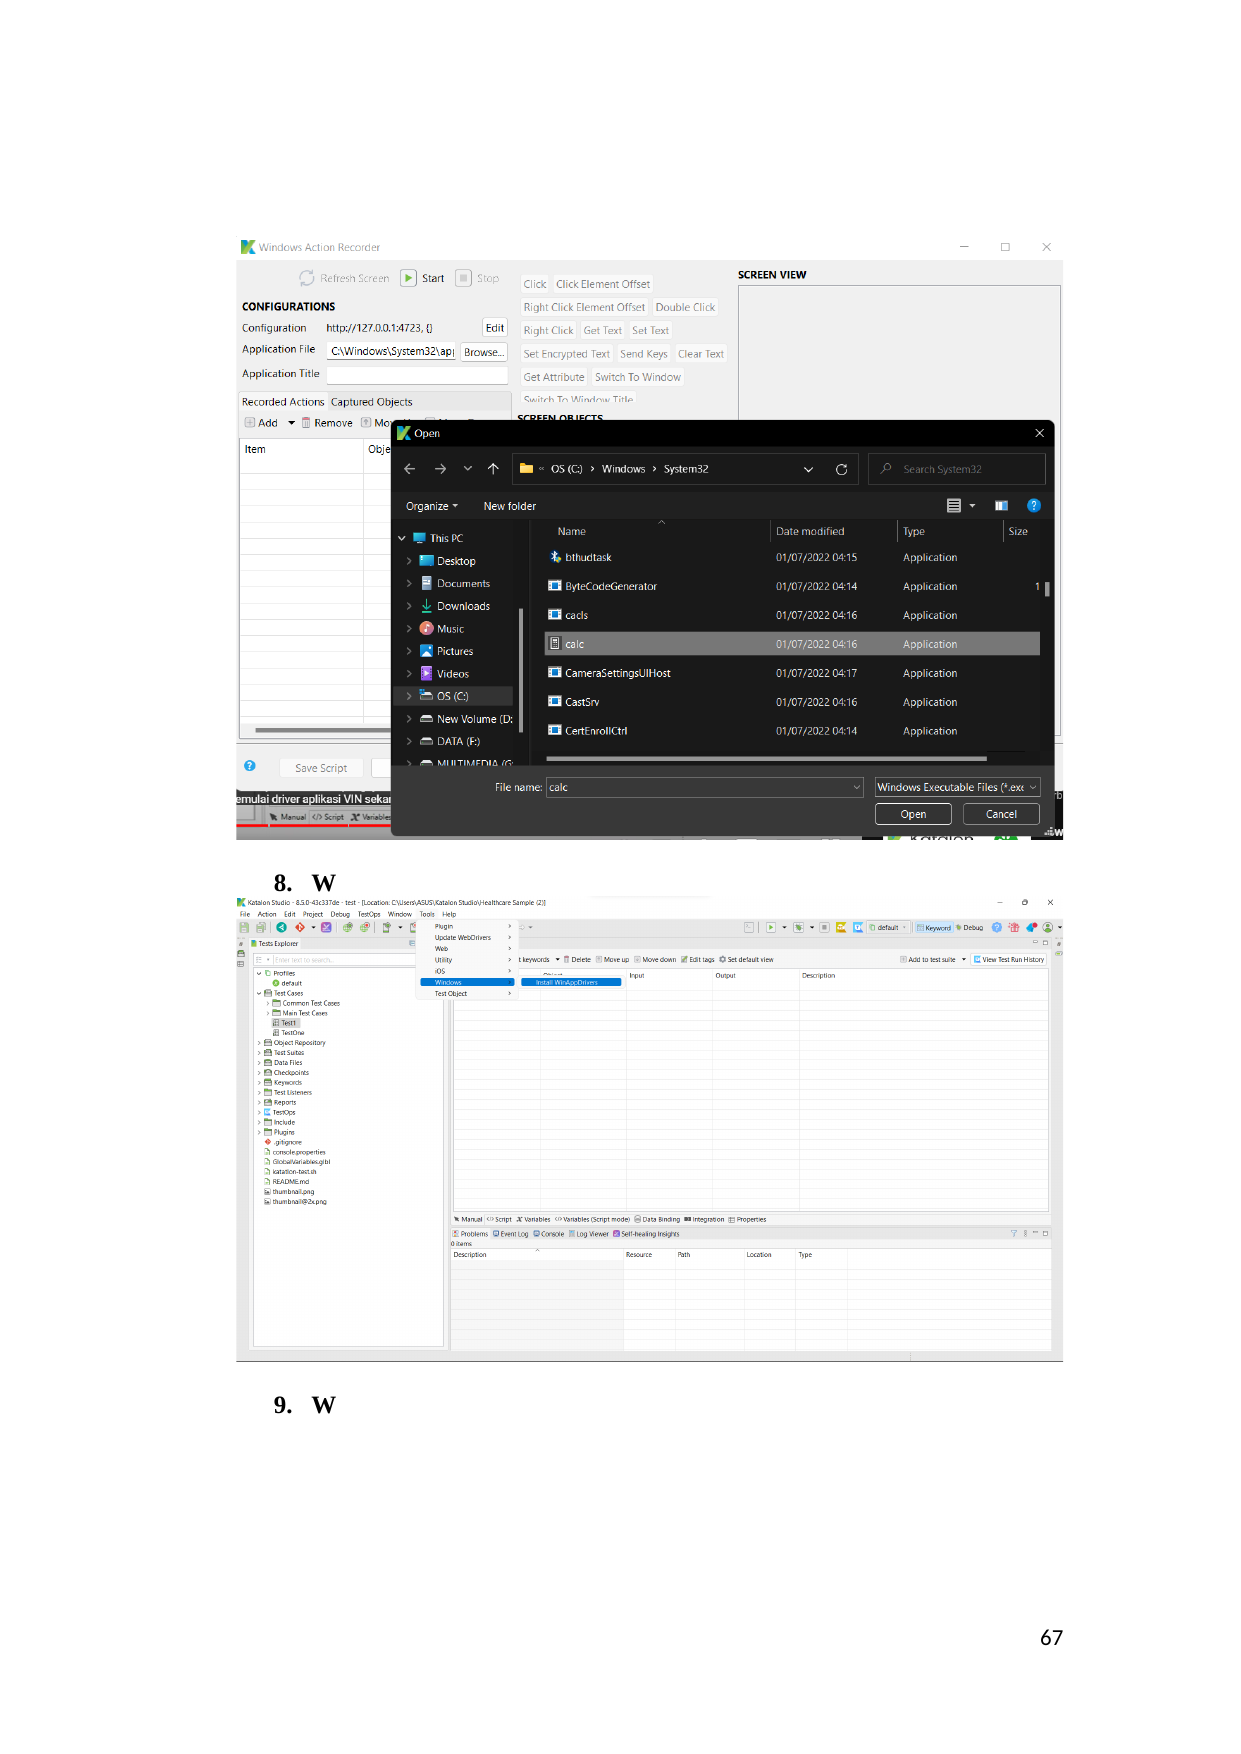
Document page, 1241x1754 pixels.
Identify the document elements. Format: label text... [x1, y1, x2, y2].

list W [274, 1391, 1063, 1419]
list W [274, 868, 1063, 896]
picture [236, 896, 1064, 1362]
picture [236, 236, 1064, 840]
